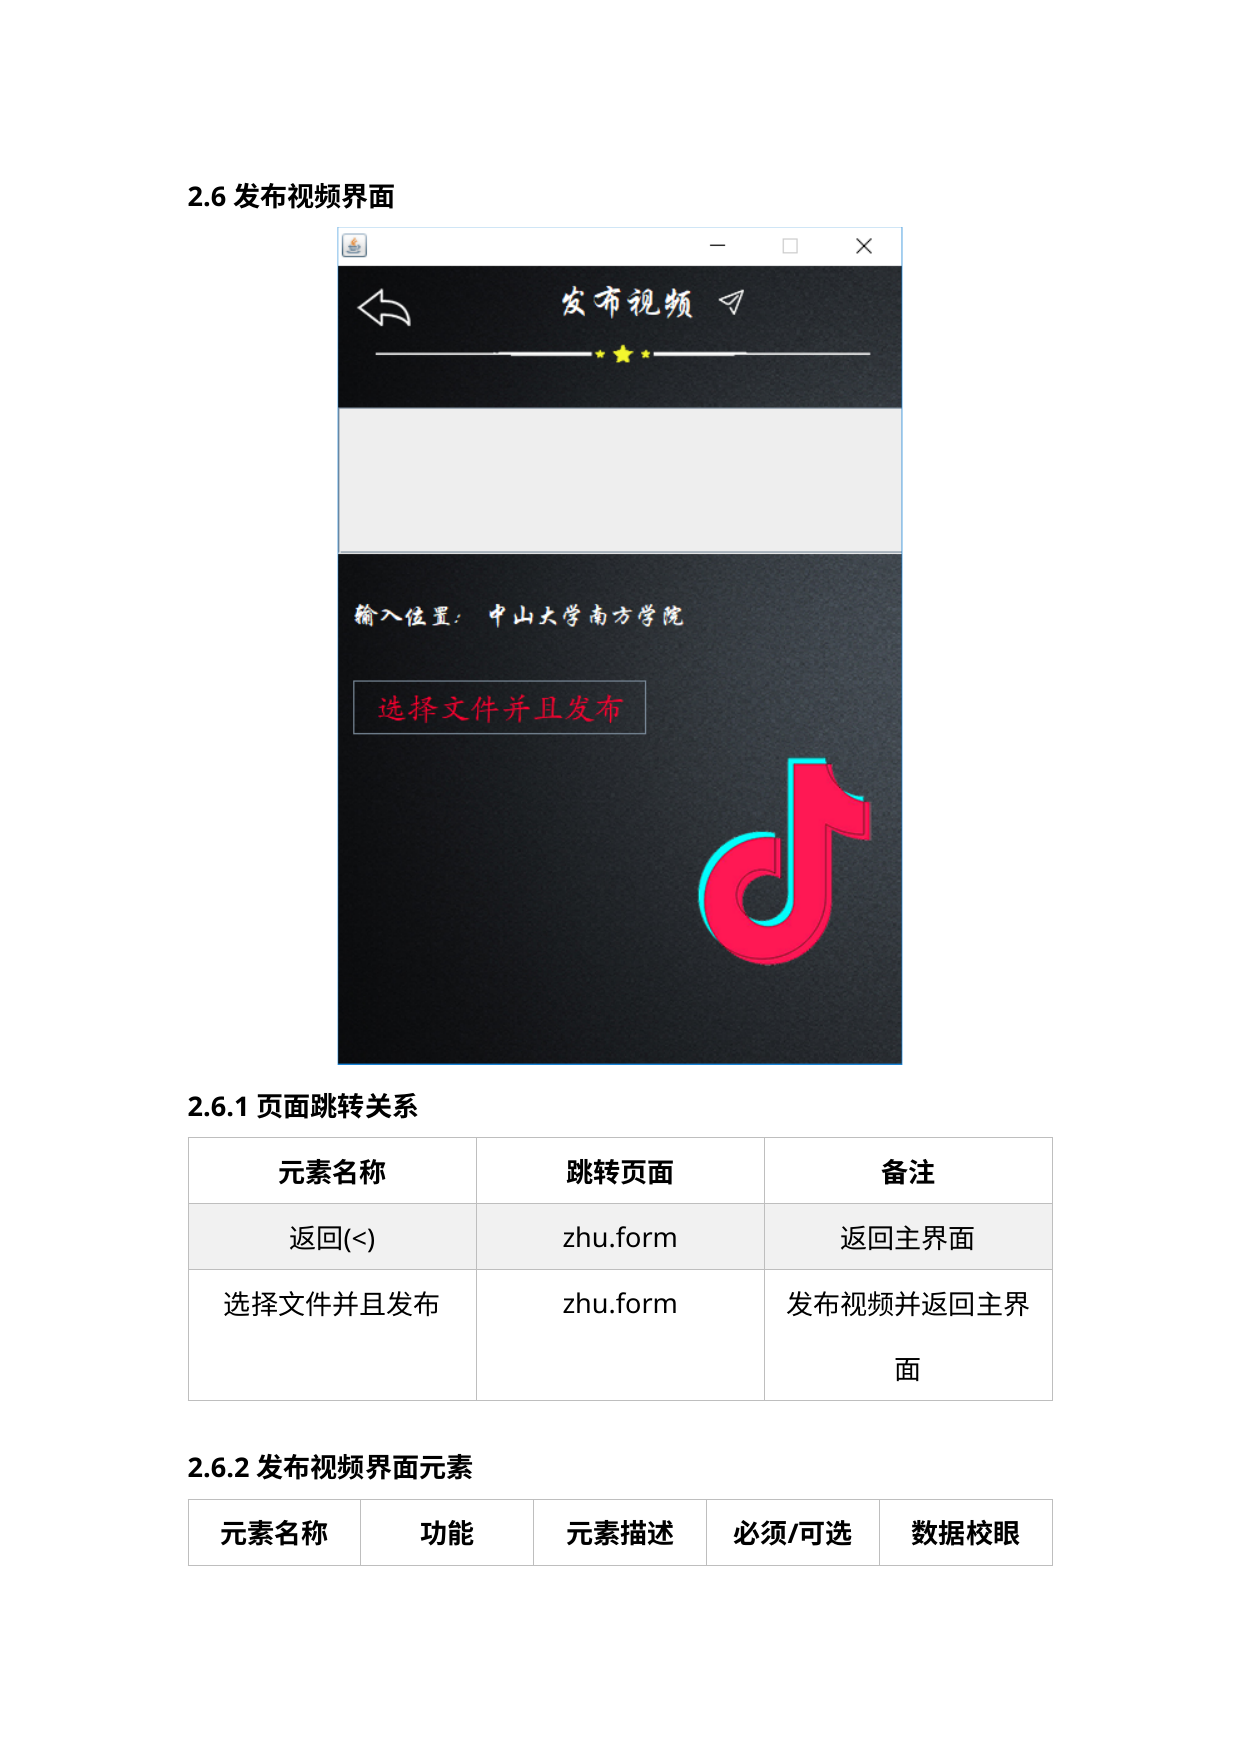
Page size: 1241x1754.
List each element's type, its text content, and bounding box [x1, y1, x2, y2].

table_cell 发布视频并返回主界面 [765, 1270, 1052, 1400]
table_header 元素名称 [189, 1138, 476, 1203]
table_header 功能 [361, 1500, 533, 1565]
text 2.6.1 页面跳转关系 [187, 1072, 1053, 1137]
table_header 元素名称 [189, 1500, 360, 1565]
table_header 必须/可选 [707, 1500, 879, 1565]
table_header 数据校眼 [880, 1500, 1052, 1565]
table_cell 返回主界面 [765, 1204, 1052, 1269]
text 2.6.2 发布视频界面元素 [187, 1434, 1053, 1499]
text 2.6 发布视频界面 [187, 162, 1053, 227]
picture [337, 227, 903, 1065]
table_header 备注 [765, 1138, 1052, 1203]
table_cell zhu.form [477, 1204, 764, 1269]
table_header 跳转页面 [477, 1138, 764, 1203]
table_header 元素描述 [534, 1500, 706, 1565]
table_cell 返回(<) [189, 1204, 476, 1269]
table_cell 选择文件并且发布 [189, 1270, 476, 1400]
table_cell zhu.form [477, 1270, 764, 1400]
